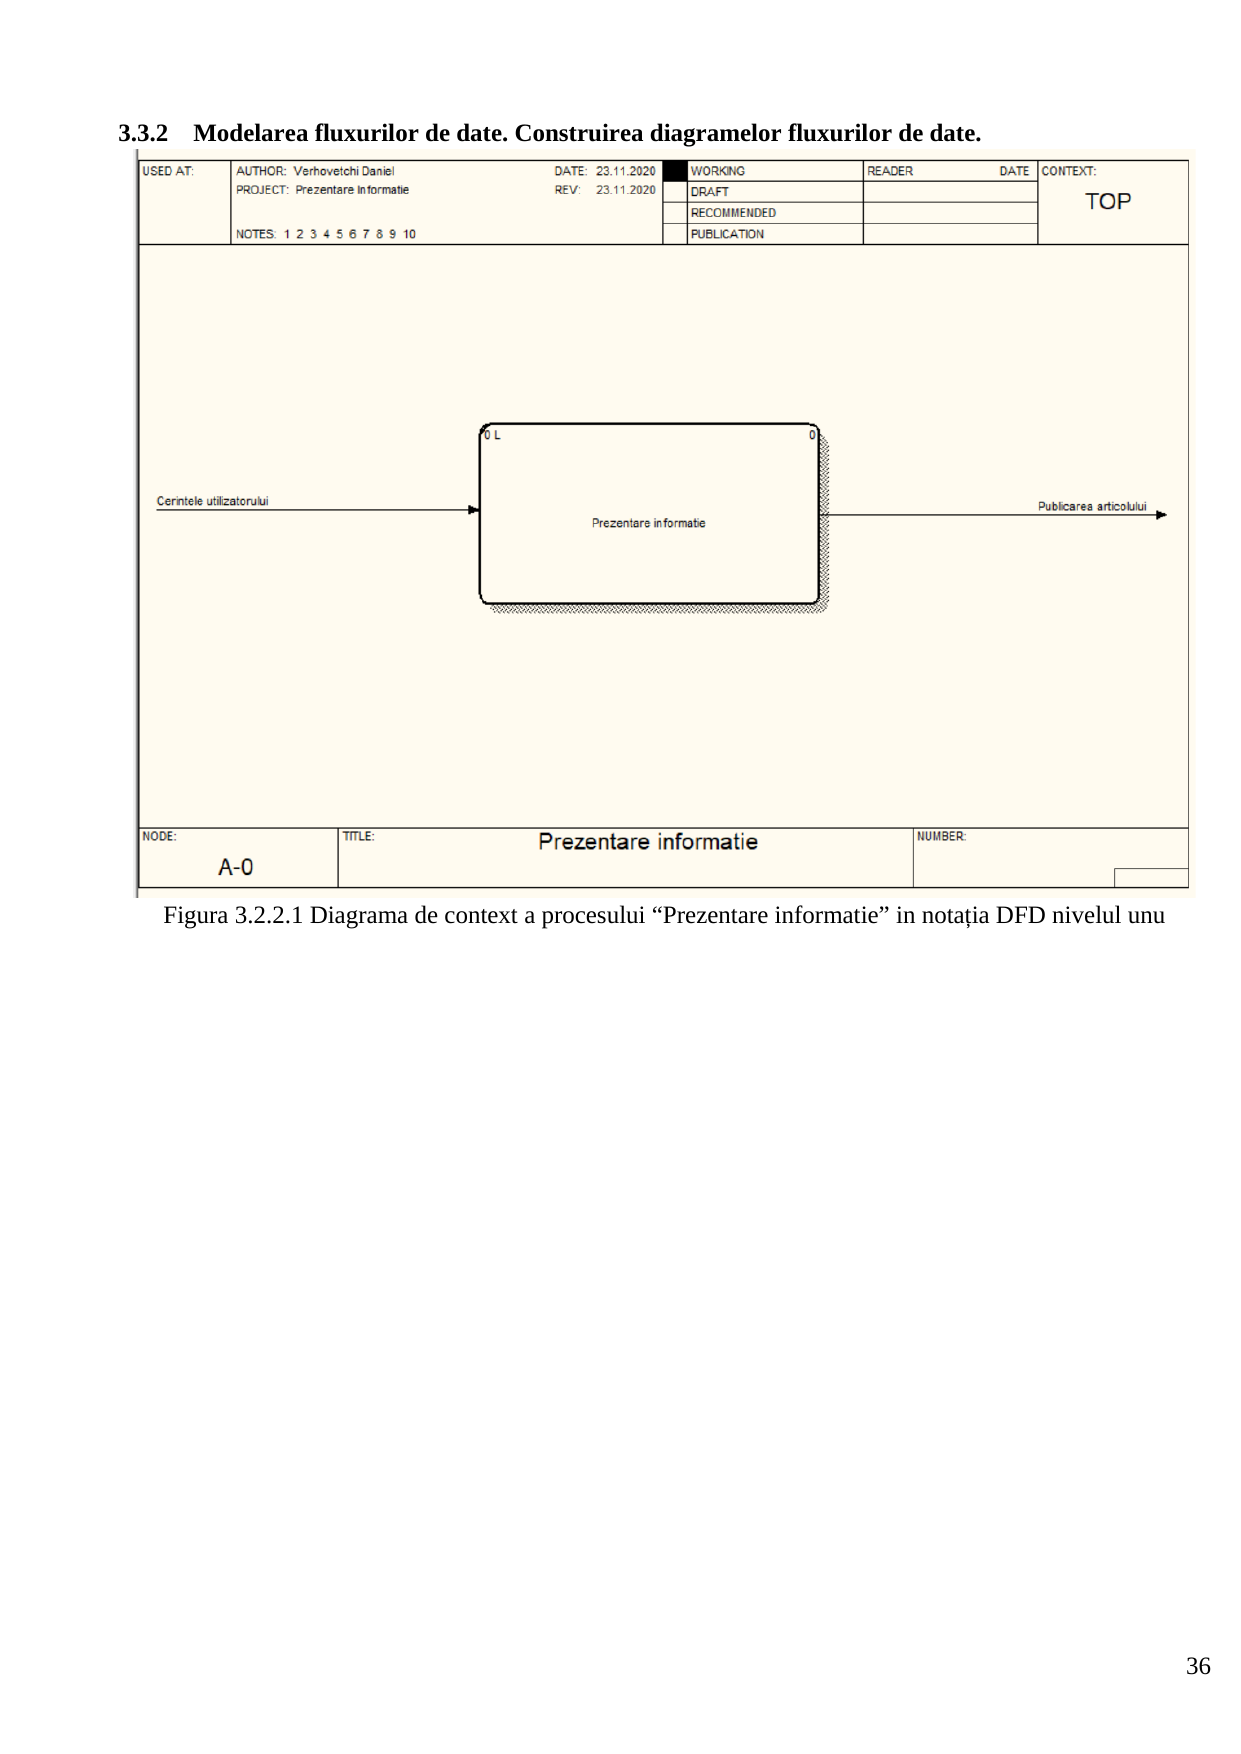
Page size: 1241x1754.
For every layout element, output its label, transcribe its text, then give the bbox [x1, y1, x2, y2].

picture [133, 149, 1196, 898]
list Figura 3.2.2.1 Diagrama de context a procesului “Prezentare informatie” in notația DFD nivelul unu [118, 900, 1211, 929]
list Modelarea fluxurilor de date. Construirea diagramelor fluxurilor de date. [118, 118, 1211, 147]
